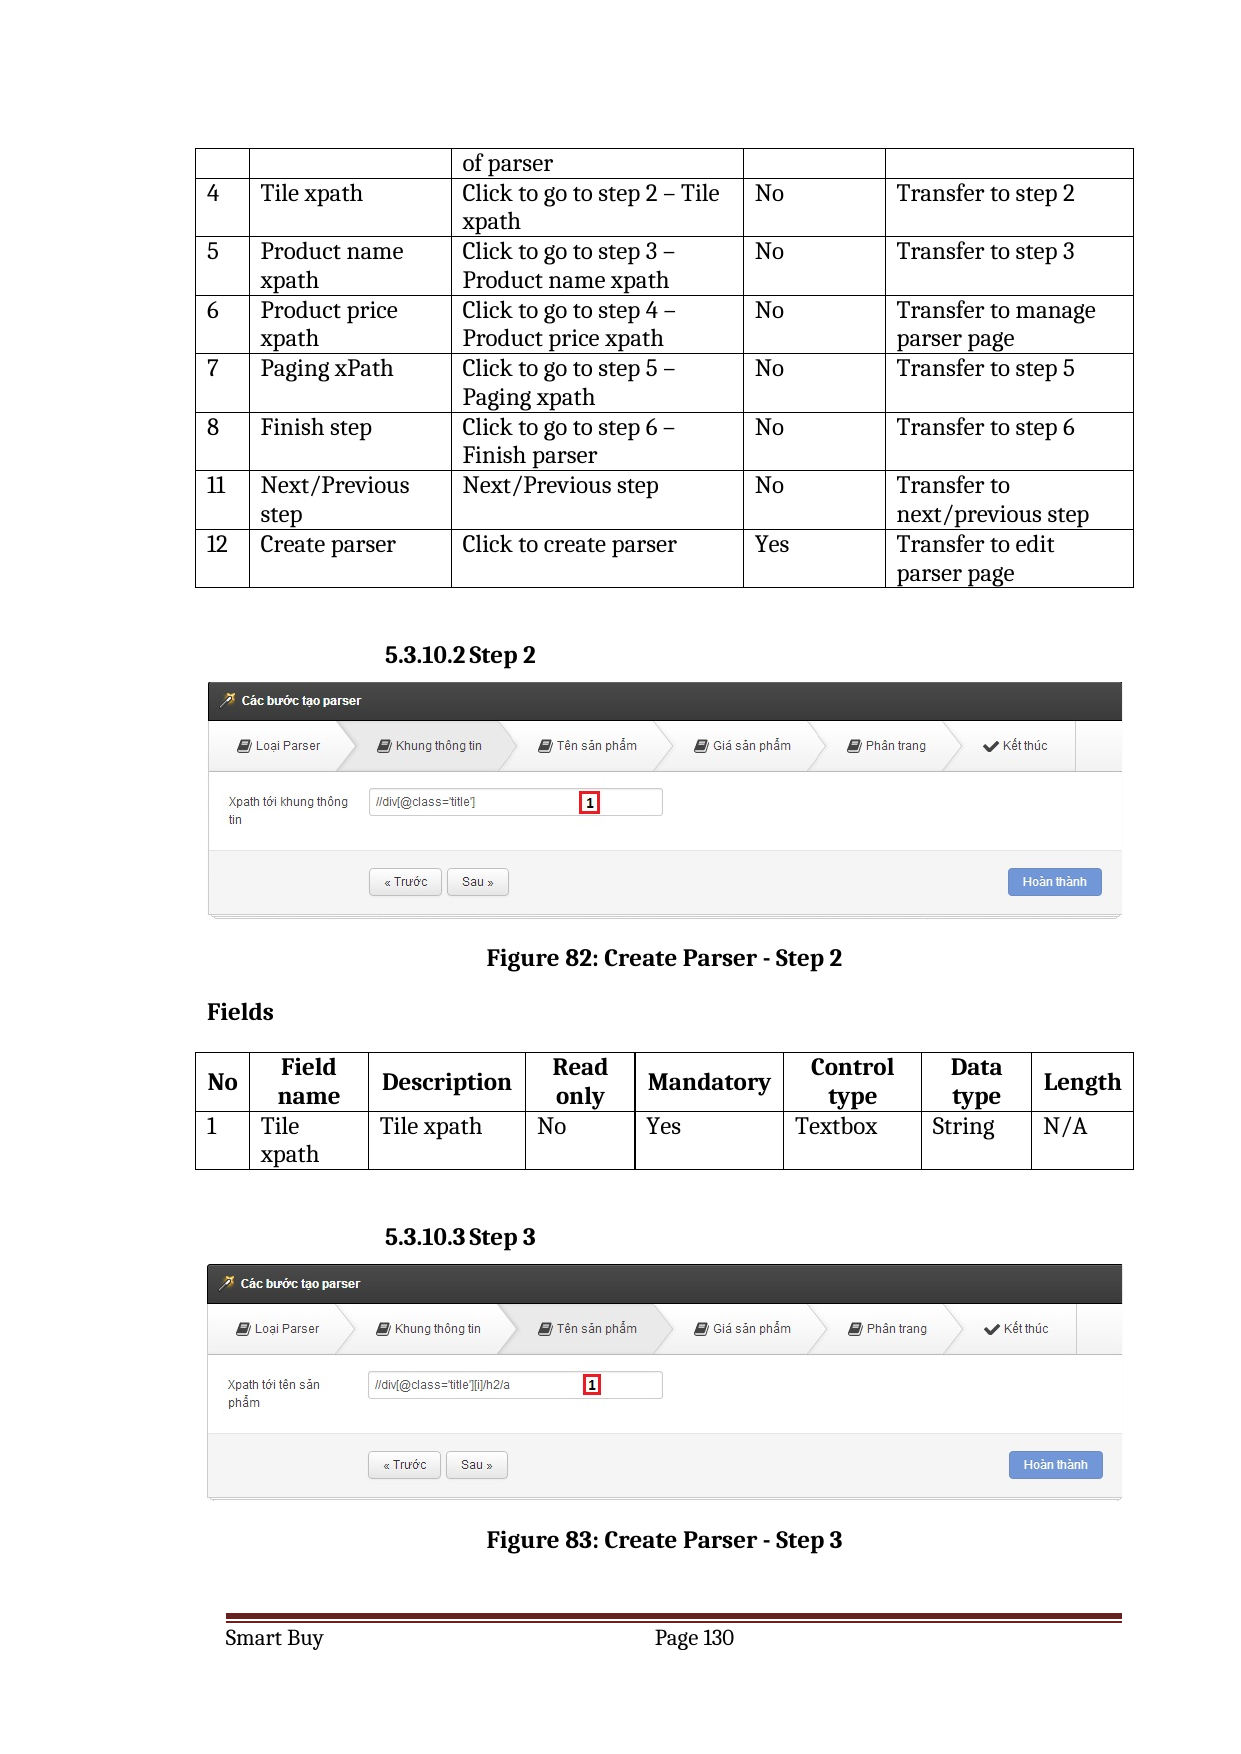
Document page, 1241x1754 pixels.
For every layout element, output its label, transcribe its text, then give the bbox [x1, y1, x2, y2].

text Figure 82: Create Parser - Step 2 [207, 944, 1122, 973]
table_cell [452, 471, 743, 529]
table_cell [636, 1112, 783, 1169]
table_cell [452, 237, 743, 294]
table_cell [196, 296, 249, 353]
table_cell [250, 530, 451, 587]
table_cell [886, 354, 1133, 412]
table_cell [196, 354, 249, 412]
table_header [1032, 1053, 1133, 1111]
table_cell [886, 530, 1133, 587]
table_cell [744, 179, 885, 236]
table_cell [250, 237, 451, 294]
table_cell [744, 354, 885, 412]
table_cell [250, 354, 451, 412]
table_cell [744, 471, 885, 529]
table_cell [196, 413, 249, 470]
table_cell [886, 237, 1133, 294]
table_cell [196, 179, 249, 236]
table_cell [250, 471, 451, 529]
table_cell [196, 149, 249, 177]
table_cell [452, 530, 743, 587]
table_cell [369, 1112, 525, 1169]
text Figure 83: Create Parser - Step 3 [207, 1526, 1122, 1554]
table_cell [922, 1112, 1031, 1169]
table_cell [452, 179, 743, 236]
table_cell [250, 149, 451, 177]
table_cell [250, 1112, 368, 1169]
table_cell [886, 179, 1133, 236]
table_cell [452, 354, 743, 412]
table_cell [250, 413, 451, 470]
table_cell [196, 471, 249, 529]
picture [206, 1264, 1123, 1501]
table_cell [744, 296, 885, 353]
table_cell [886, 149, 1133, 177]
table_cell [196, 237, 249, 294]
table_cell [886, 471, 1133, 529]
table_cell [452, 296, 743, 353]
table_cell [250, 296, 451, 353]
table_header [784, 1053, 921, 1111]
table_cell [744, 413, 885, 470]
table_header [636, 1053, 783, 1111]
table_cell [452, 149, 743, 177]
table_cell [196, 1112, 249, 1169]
subtitle Step 2 [385, 641, 1122, 670]
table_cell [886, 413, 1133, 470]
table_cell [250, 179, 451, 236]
subtitle Step 3 [385, 1223, 1122, 1252]
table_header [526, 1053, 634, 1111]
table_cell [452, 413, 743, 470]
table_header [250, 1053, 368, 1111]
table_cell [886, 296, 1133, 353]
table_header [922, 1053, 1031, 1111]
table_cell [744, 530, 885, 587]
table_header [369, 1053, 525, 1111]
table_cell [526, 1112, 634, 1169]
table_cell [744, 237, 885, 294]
text Fields [207, 998, 1122, 1027]
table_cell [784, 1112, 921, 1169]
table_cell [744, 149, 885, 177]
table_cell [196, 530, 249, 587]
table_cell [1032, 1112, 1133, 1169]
picture [206, 682, 1123, 920]
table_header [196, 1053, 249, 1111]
